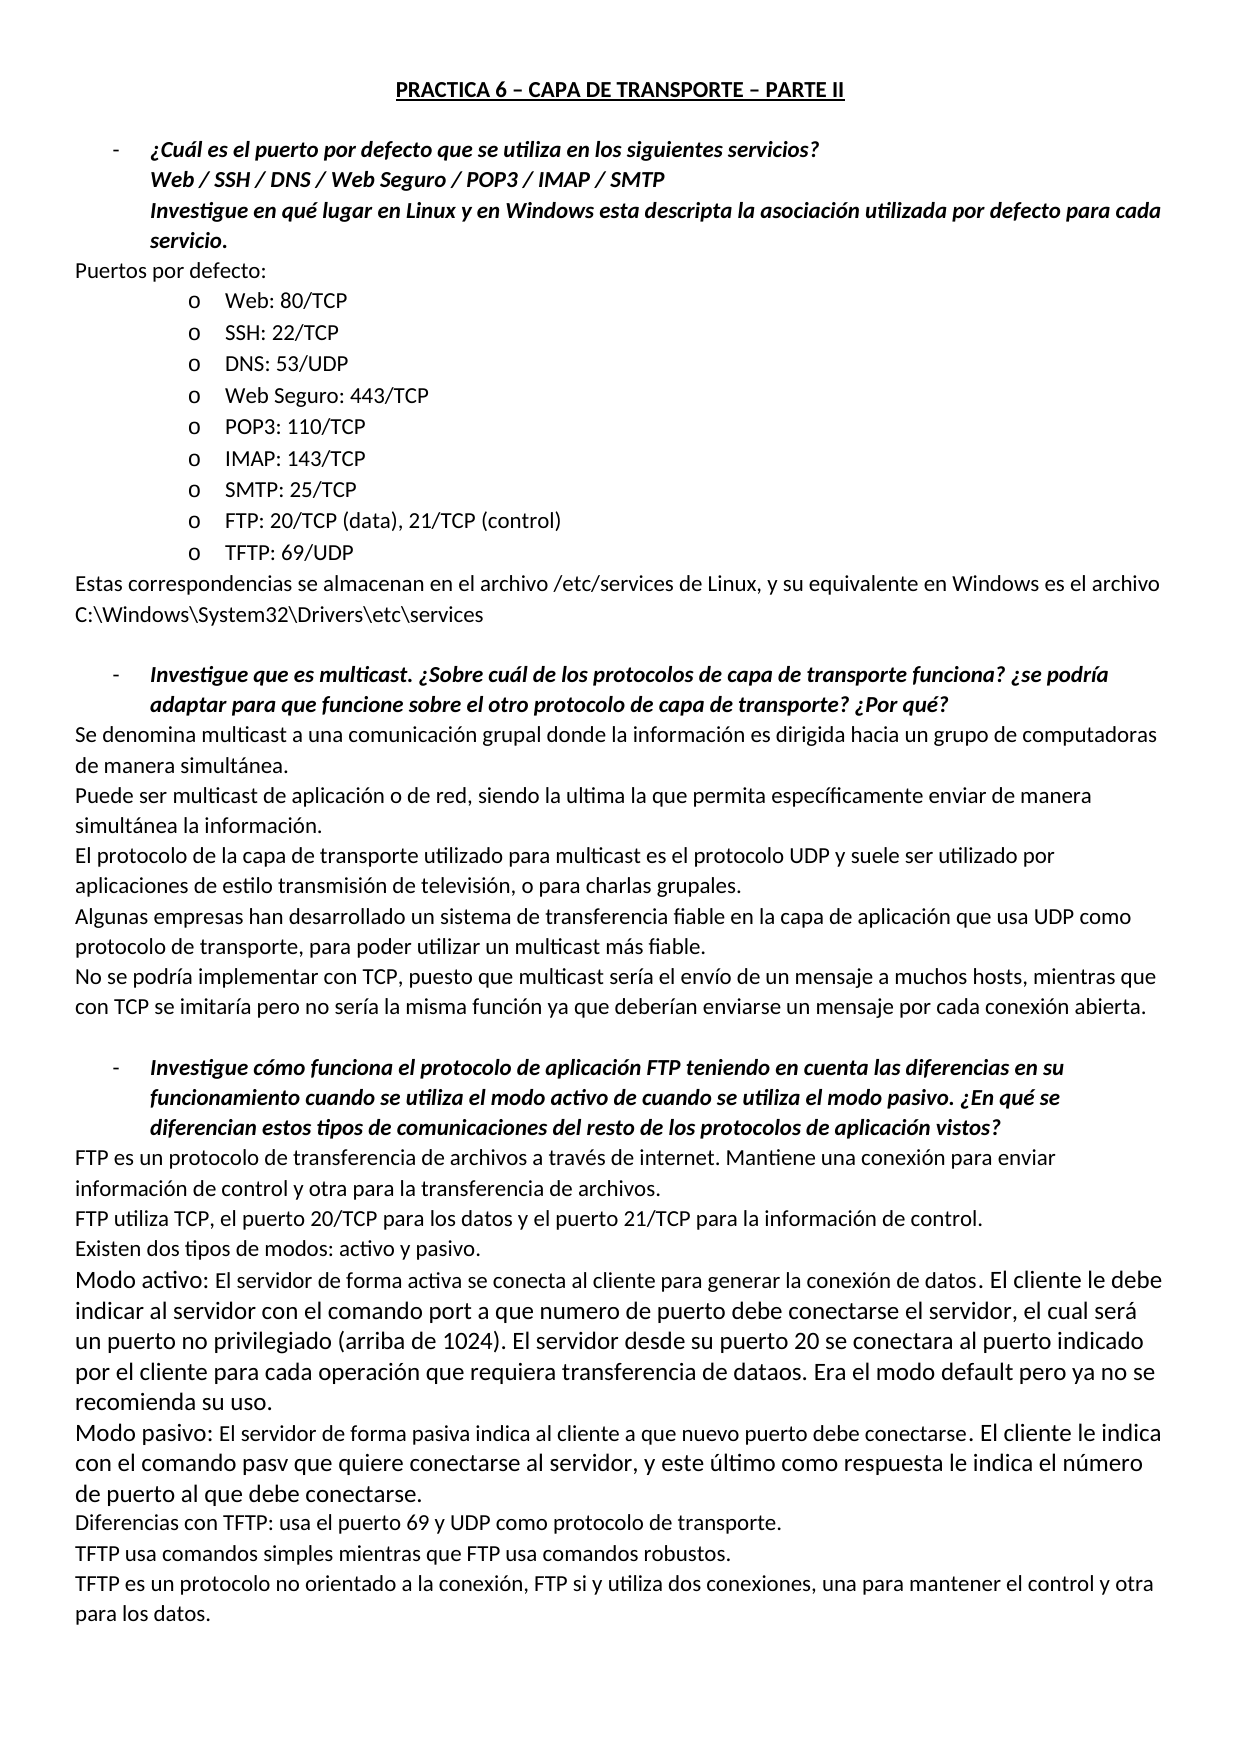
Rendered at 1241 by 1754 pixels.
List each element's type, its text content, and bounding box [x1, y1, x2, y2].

list FTP: 20/TCP (data), 21/TCP (control) [187, 507, 1165, 536]
list Web: 80/TCP [187, 286, 1165, 316]
list Investigue cómo funciona el protocolo de aplicación FTP teniendo en cuenta las diferencias en su funcionamiento cuando se utiliza el modo activo de cuando se utiliza el modo pasivo. ¿En qué se diferencian estos tipos de comunicaciones del resto de los protocolos de aplicación vistos? [112, 1053, 1165, 1141]
text TFTP usa comandos simples mientras que FTP usa comandos robustos. [75, 1539, 1165, 1567]
list SMTP: 25/TCP [187, 475, 1165, 504]
text Se denomina multicast a una comunicación grupal donde la información es dirigida hacia un grupo de computadoras de manera simultánea. [75, 721, 1165, 779]
list POP3: 110/TCP [187, 412, 1165, 441]
text Modo pasivo: El servidor de forma pasiva indica al cliente a que nuevo puerto debe conectarse. El cliente le indica con el comando pasv que quiere conectarse al servidor, y este último como respuesta le indica el número de puerto al que debe conectarse. [75, 1417, 1165, 1508]
text El protocolo de la capa de transporte utilizado para multicast es el protocolo UDP y suele ser utilizado por aplicaciones de estilo transmisión de televisión, o para charlas grupales. [75, 841, 1165, 900]
list TFTP: 69/UDP [187, 538, 1165, 567]
list SSH: 22/TCP [187, 318, 1165, 347]
text FTP utiliza TCP, el puerto 20/TCP para los datos y el puerto 21/TCP para la información de control. [75, 1204, 1165, 1232]
list Web Seguro: 443/TCP [187, 381, 1165, 410]
list Investigue que es multicast. ¿Sobre cuál de los protocolos de capa de transporte funciona? ¿se podría adaptar para que funcione sobre el otro protocolo de capa de transporte? ¿Por qué? [112, 660, 1165, 718]
text Estas correspondencias se almacenan en el archivo /etc/services de Linux, y su equivalente en Windows es el archivo C:\Windows\System32\Drivers\etc\services [75, 569, 1165, 628]
list IMAP: 143/TCP [187, 444, 1165, 473]
text PRACTICA 6 – CAPA DE TRANSPORTE – PARTE II [75, 75, 1165, 103]
list ¿Cuál es el puerto por defecto que se utiliza en los siguientes servicios? [112, 135, 1165, 163]
text Diferencias con TFTP: usa el puerto 69 y UDP como protocolo de transporte. [75, 1508, 1165, 1537]
text Puede ser multicast de aplicación o de red, siendo la ultima la que permita específicamente enviar de manera simultánea la información. [75, 781, 1165, 839]
list Web / SSH / DNS / Web Seguro / POP3 / IMAP / SMTP [150, 166, 1165, 194]
text TFTP es un protocolo no orientado a la conexión, FTP si y utiliza dos conexiones, una para mantener el control y otra para los datos. [75, 1569, 1165, 1627]
text Algunas empresas han desarrollado un sistema de transferencia fiable en la capa de aplicación que usa UDP como protocolo de transporte, para poder utilizar un multicast más fiable. [75, 902, 1165, 960]
text FTP es un protocolo de transferencia de archivos a través de internet. Mantiene una conexión para enviar información de control y otra para la transferencia de archivos. [75, 1143, 1165, 1202]
text No se podría implementar con TCP, puesto que multicast sería el envío de un mensaje a muchos hosts, mientras que con TCP se imitaría pero no sería la misma función ya que deberían enviarse un mensaje por cada conexión abierta. [75, 962, 1165, 1021]
text Puertos por defecto: [75, 256, 1165, 284]
text Existen dos tipos de modos: activo y pasivo. [75, 1234, 1165, 1262]
list Investigue en qué lugar en Linux y en Windows esta descripta la asociación utilizada por defecto para cada servicio. [150, 196, 1165, 254]
text Modo activo: El servidor de forma activa se conecta al cliente para generar la conexión de datos. El cliente le debe indicar al servidor con el comando port a que numero de puerto debe conectarse el servidor, el cual será un puerto no privilegiado (arriba de 1024). El servidor desde su puerto 20 se conectara al puerto indicado por el cliente para cada operación que requiera transferencia de dataos. Era el modo default pero ya no se recomienda su uso. [75, 1264, 1165, 1417]
list DNS: 53/UDP [187, 349, 1165, 378]
